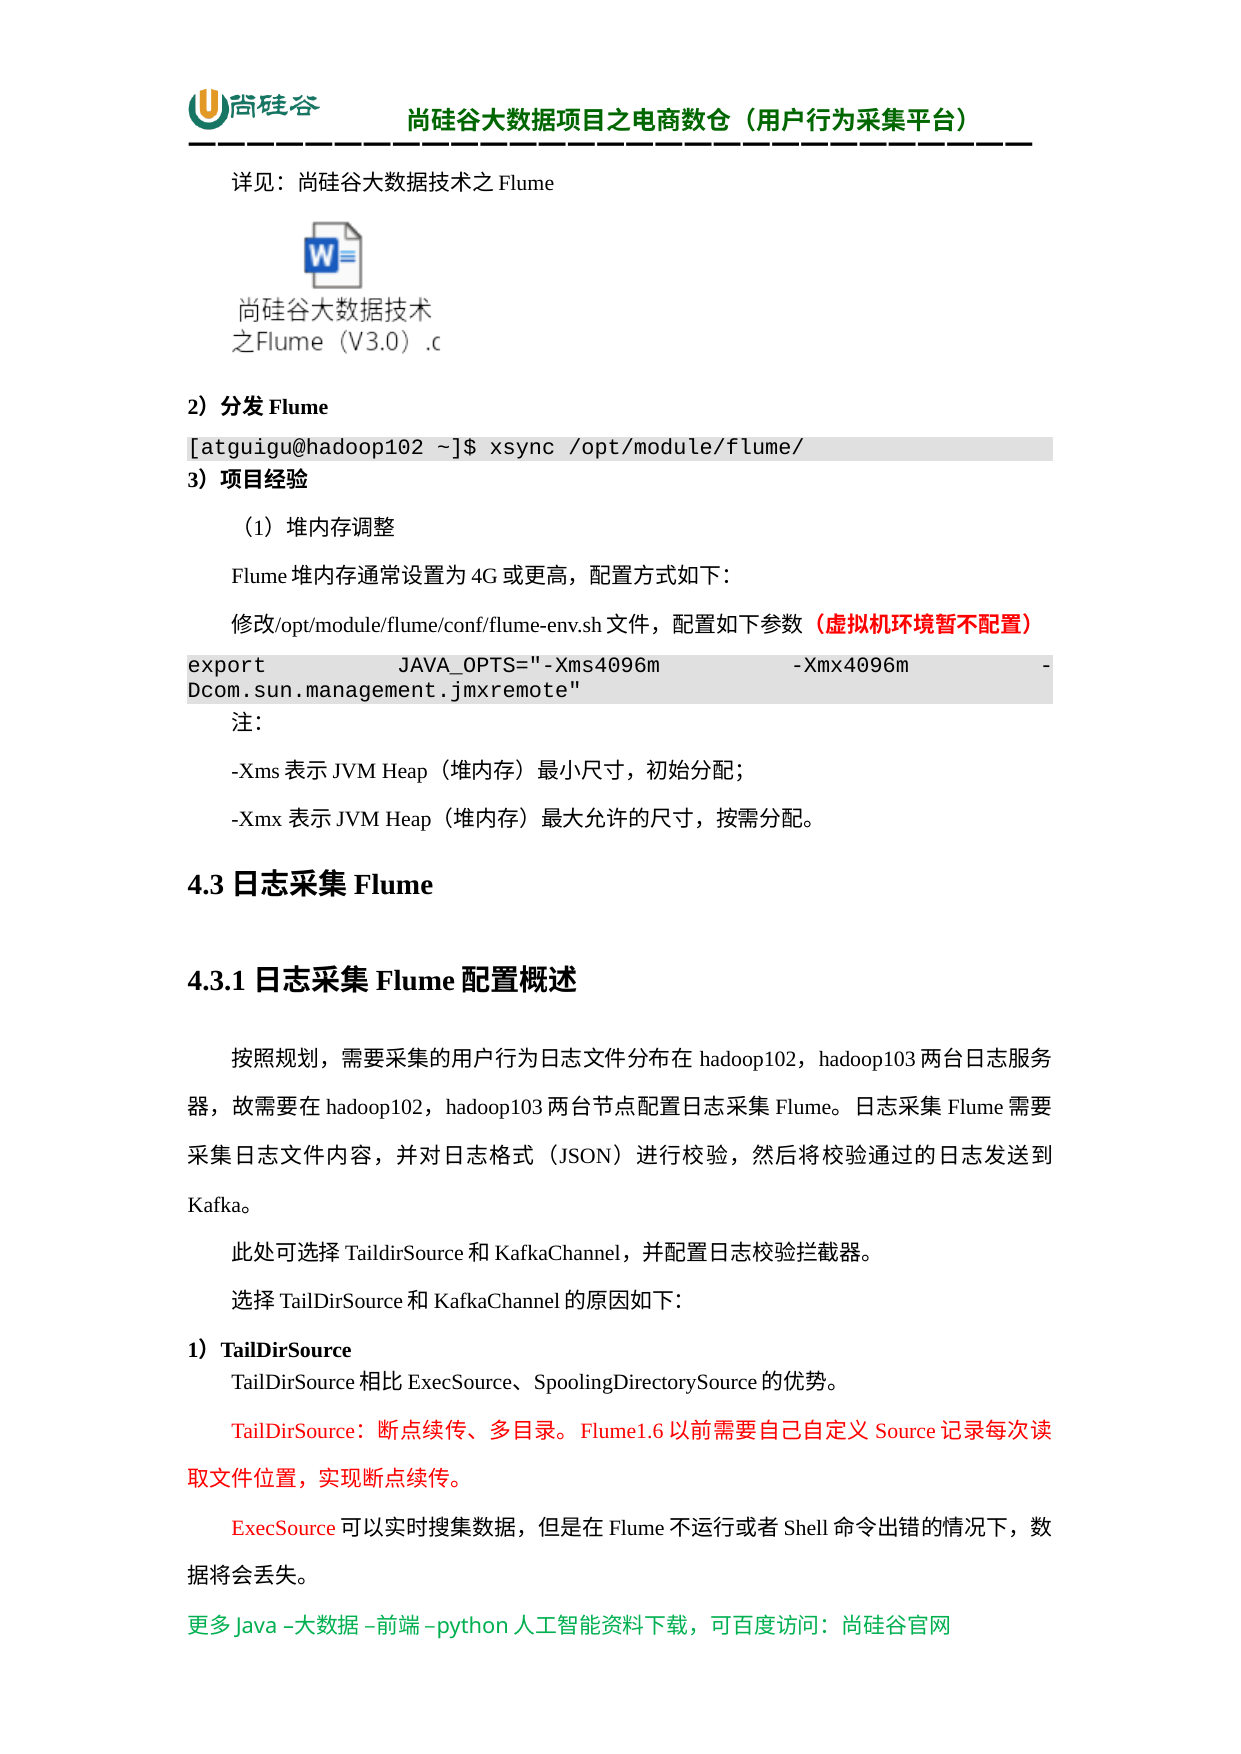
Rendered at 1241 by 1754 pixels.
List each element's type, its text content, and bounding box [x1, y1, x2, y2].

text export JAVA_OPTS="-Xms4096m -Xmx4096m -Dcom.sun.management.jmxremote" [187, 655, 1053, 704]
text 1）TailDirSource [187, 1331, 1053, 1364]
text 按照规划，需要采集的用户行为日志文件分布在hadoop102，hadoop103两台日志服务器，故需要在hadoop102，hadoop103两台节点配置日志采集Flume。日志采集Flume需要采集日志文件内容，并对日志格式（JSON）进行校验，然后将校验通过的日志发送到Kafka。 [187, 1040, 1053, 1219]
text 修改/opt/module/flume/conf/flume-env.sh文件，配置如下参数（虚拟机环境暂不配置） [187, 606, 1053, 639]
text 详见：尚硅谷大数据技术之Flume [187, 165, 1053, 197]
text （1）堆内存调整 [187, 510, 1053, 542]
text 注： [187, 704, 1053, 737]
text -Xms表示JVM Heap（堆内存）最小尺寸，初始分配； [187, 753, 1053, 785]
text 3）项目经验 [187, 461, 1053, 494]
text [atguigu@hadoop102 ~]$ xsync /opt/module/flume/ [187, 437, 1053, 461]
text 此处可选择TaildirSource和KafkaChannel，并配置日志校验拦截器。 [187, 1235, 1053, 1267]
text ExecSource可以实时搜集数据，但是在Flume不运行或者Shell命令出错的情况下，数据将会丢失。 [187, 1509, 1053, 1591]
text 2）分发Flume [187, 388, 1053, 421]
text Flume堆内存通常设置为4G或更高，配置方式如下： [187, 558, 1053, 591]
subtitle 4.3.1 日志采集Flume配置概述 [187, 945, 1053, 1010]
text 选择TailDirSource和KafkaChannel的原因如下： [187, 1283, 1053, 1316]
subtitle 4.3 日志采集Flume [187, 849, 1053, 914]
text TailDirSource相比ExecSource、SpoolingDirectorySource的优势。 [187, 1364, 1053, 1396]
text TailDirSource：断点续传、多目录。Flume1.6以前需要自己自定义Source记录每次读取文件位置，实现断点续传。 [187, 1412, 1053, 1493]
text -Xmx 表示JVM Heap（堆内存）最大允许的尺寸，按需分配。 [187, 801, 1053, 833]
